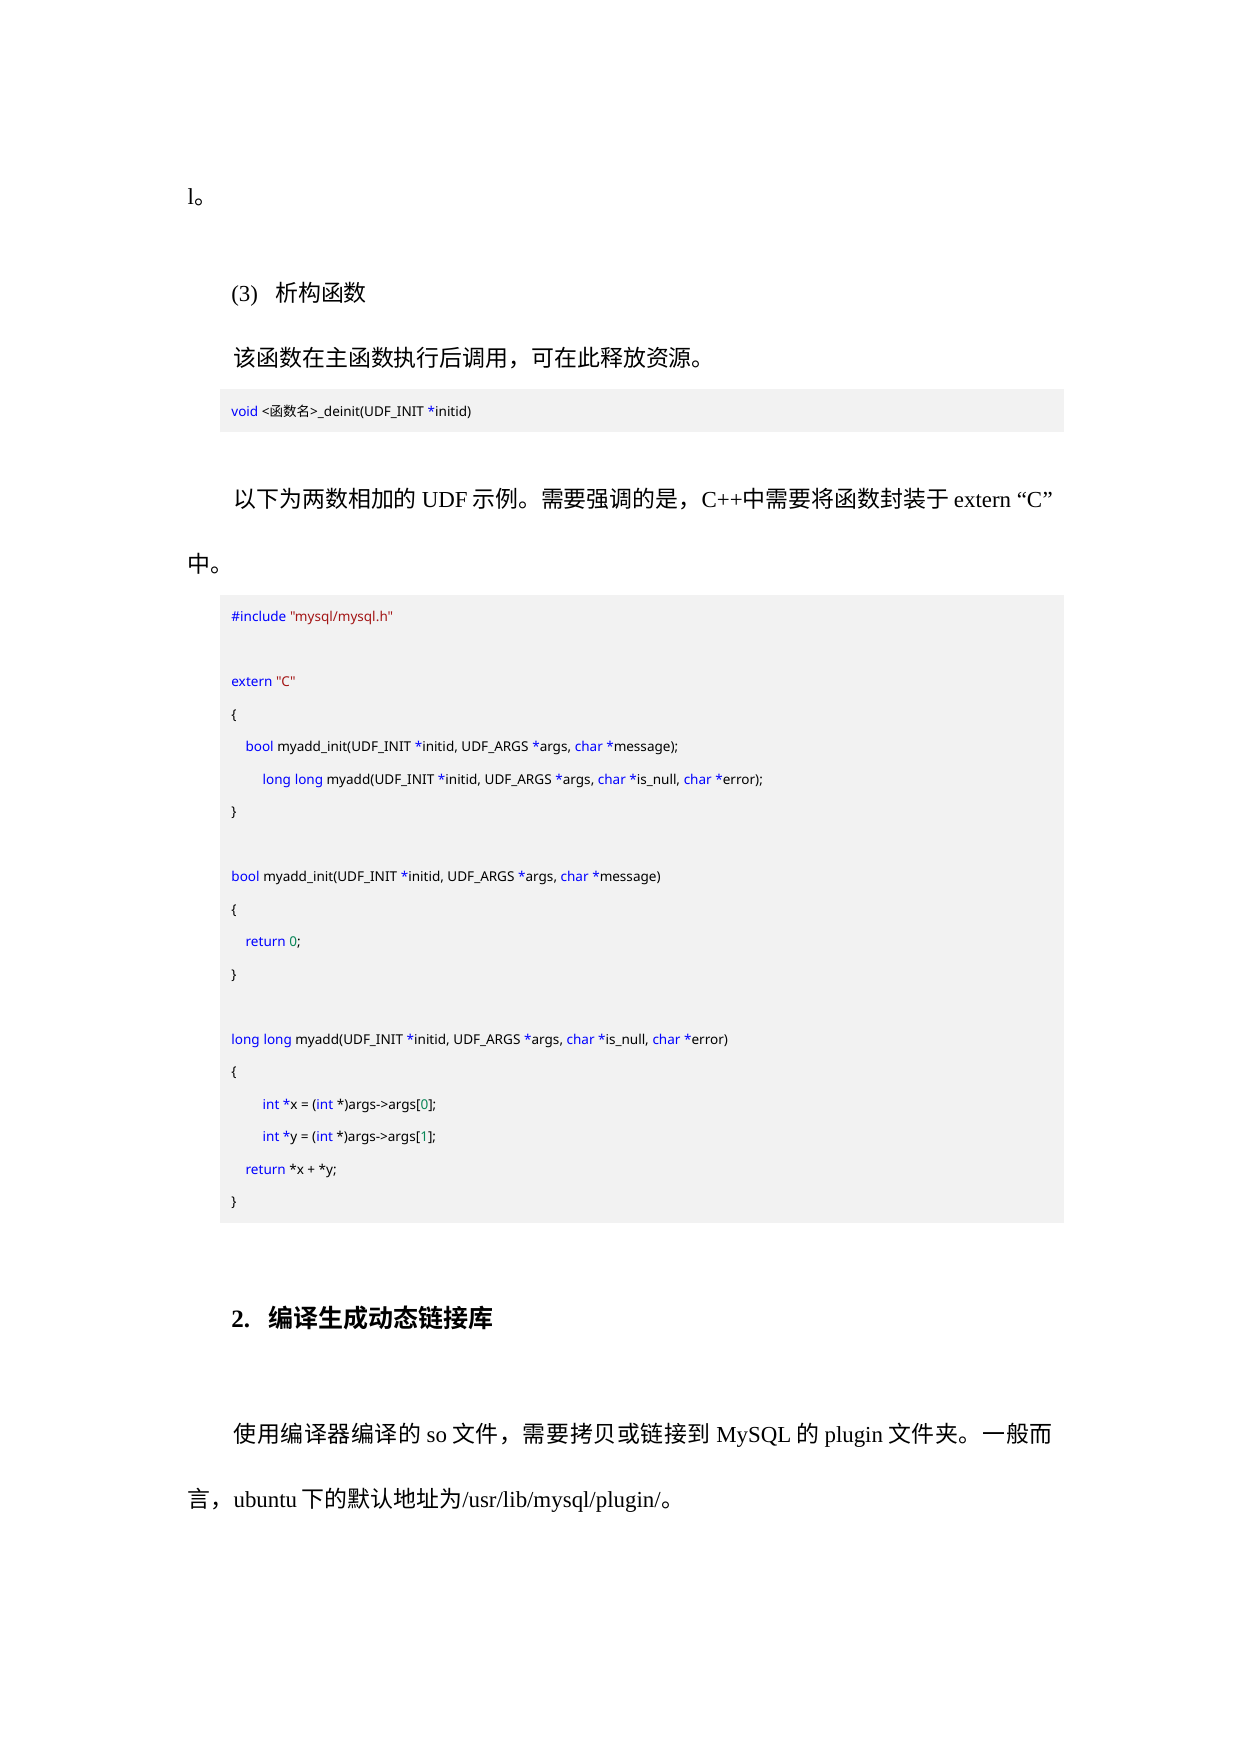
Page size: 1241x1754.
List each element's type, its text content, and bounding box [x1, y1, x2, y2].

text } [223, 790, 1061, 822]
text bool myadd_init(UDF_INIT *initid, UDF_ARGS *args, char *message); [223, 725, 1061, 757]
text } [223, 952, 1061, 985]
text return 0; [223, 920, 1061, 952]
text #include "mysql/mysql.h" [223, 598, 1061, 627]
text 以下为两数相加的UDF示例。需要强调的是，C++中需要将函数封装于extern “C”中。 [187, 465, 1053, 595]
text } [223, 1180, 1061, 1220]
list 编译生成动态链接库 [231, 1284, 1053, 1349]
text long long myadd(UDF_INIT *initid, UDF_ARGS *args, char *is_null, char *error); [223, 757, 1061, 790]
text return *x + *y; [223, 1147, 1061, 1180]
text int *x = (int *)args->args[0]; [223, 1082, 1061, 1115]
text 使用编译器编译的so文件，需要拷贝或链接到MySQL的plugin文件夹。一般而言，ubuntu下的默认地址为/usr/lib/mysql/plugin/。 [187, 1400, 1053, 1530]
text int *y = (int *)args->args[1]; [223, 1115, 1061, 1147]
text { [223, 887, 1061, 920]
list 析构函数 [231, 259, 1053, 324]
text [187, 162, 1053, 227]
text 该函数在主函数执行后调用，可在此释放资源。 [187, 324, 1053, 389]
text long long myadd(UDF_INIT *initid, UDF_ARGS *args, char *is_null, char *error) [223, 1017, 1061, 1050]
text { [223, 1050, 1061, 1082]
text bool myadd_init(UDF_INIT *initid, UDF_ARGS *args, char *message) [223, 855, 1061, 887]
text { [223, 692, 1061, 725]
text void <函数名>_deinit(UDF_INIT *initid) [223, 393, 1061, 429]
text extern "C" [223, 660, 1061, 692]
